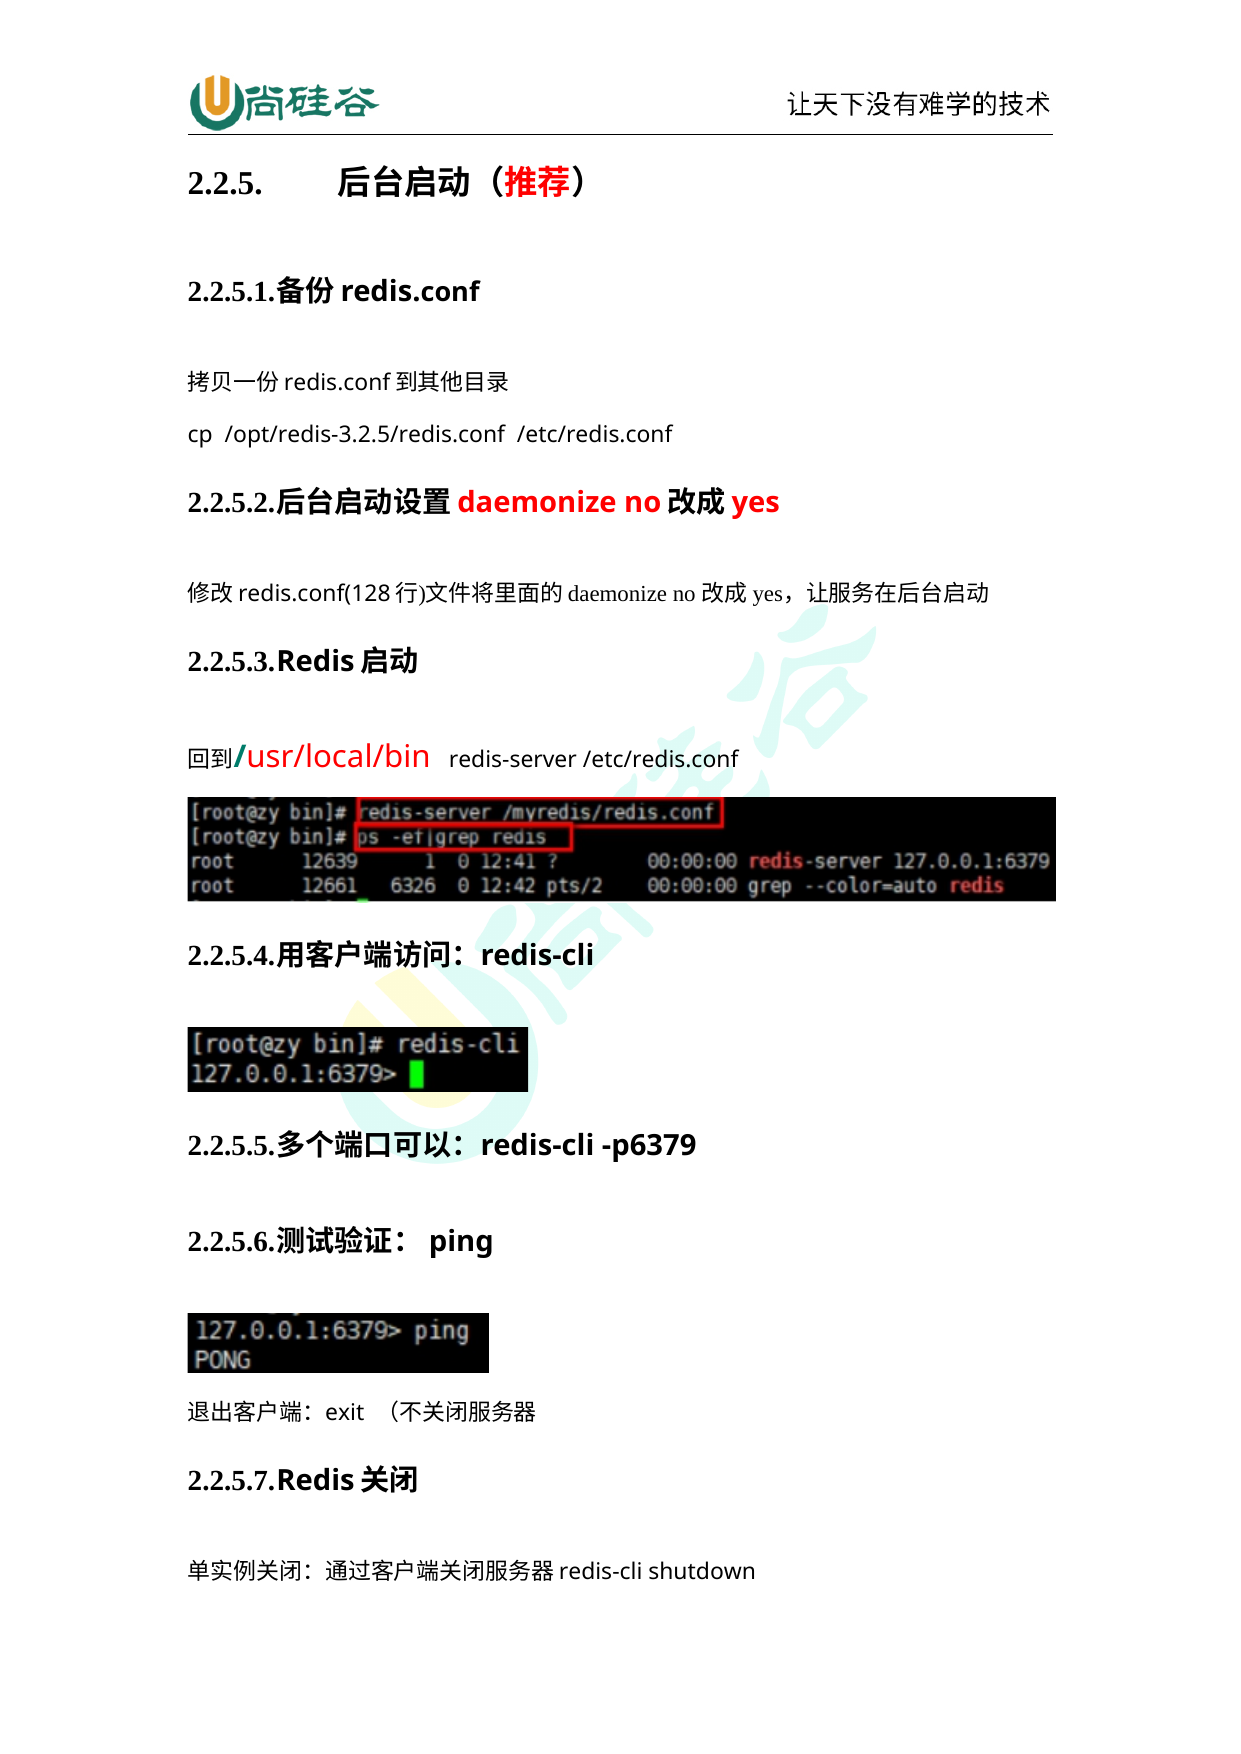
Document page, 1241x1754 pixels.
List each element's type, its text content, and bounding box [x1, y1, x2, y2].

text 单实例关闭：通过客户端关闭服务器redis-cli shutdown [187, 1553, 1053, 1586]
picture [187, 797, 1056, 903]
list 多个端口可以：redis-cli -p6379 [187, 1121, 1053, 1163]
picture [187, 1313, 489, 1373]
text cp /opt/redis-3.2.5/redis.conf /etc/redis.conf [187, 418, 1053, 449]
list Redis启动 [187, 637, 1053, 680]
text 退出客户端：exit （不关闭服务器 [187, 1394, 1053, 1427]
text 拷贝一份redis.conf到其他目录 [187, 364, 1053, 397]
list 备份redis.conf [187, 268, 1053, 310]
list Redis关闭 [187, 1456, 1053, 1499]
list 后台启动设置daemonize no改成yes [187, 478, 1053, 521]
list 后台启动（推荐） [187, 156, 1053, 204]
list 用客户端访问：redis-cli [187, 932, 1053, 974]
list 测试验证： ping [187, 1217, 1053, 1260]
picture [187, 73, 1053, 132]
text 回到/usr/local/bin redis-server /etc/redis.conf [187, 733, 1053, 776]
picture [187, 1027, 529, 1092]
text 修改redis.conf(128行)文件将里面的daemonize no 改成 yes，让服务在后台启动 [187, 575, 1053, 608]
